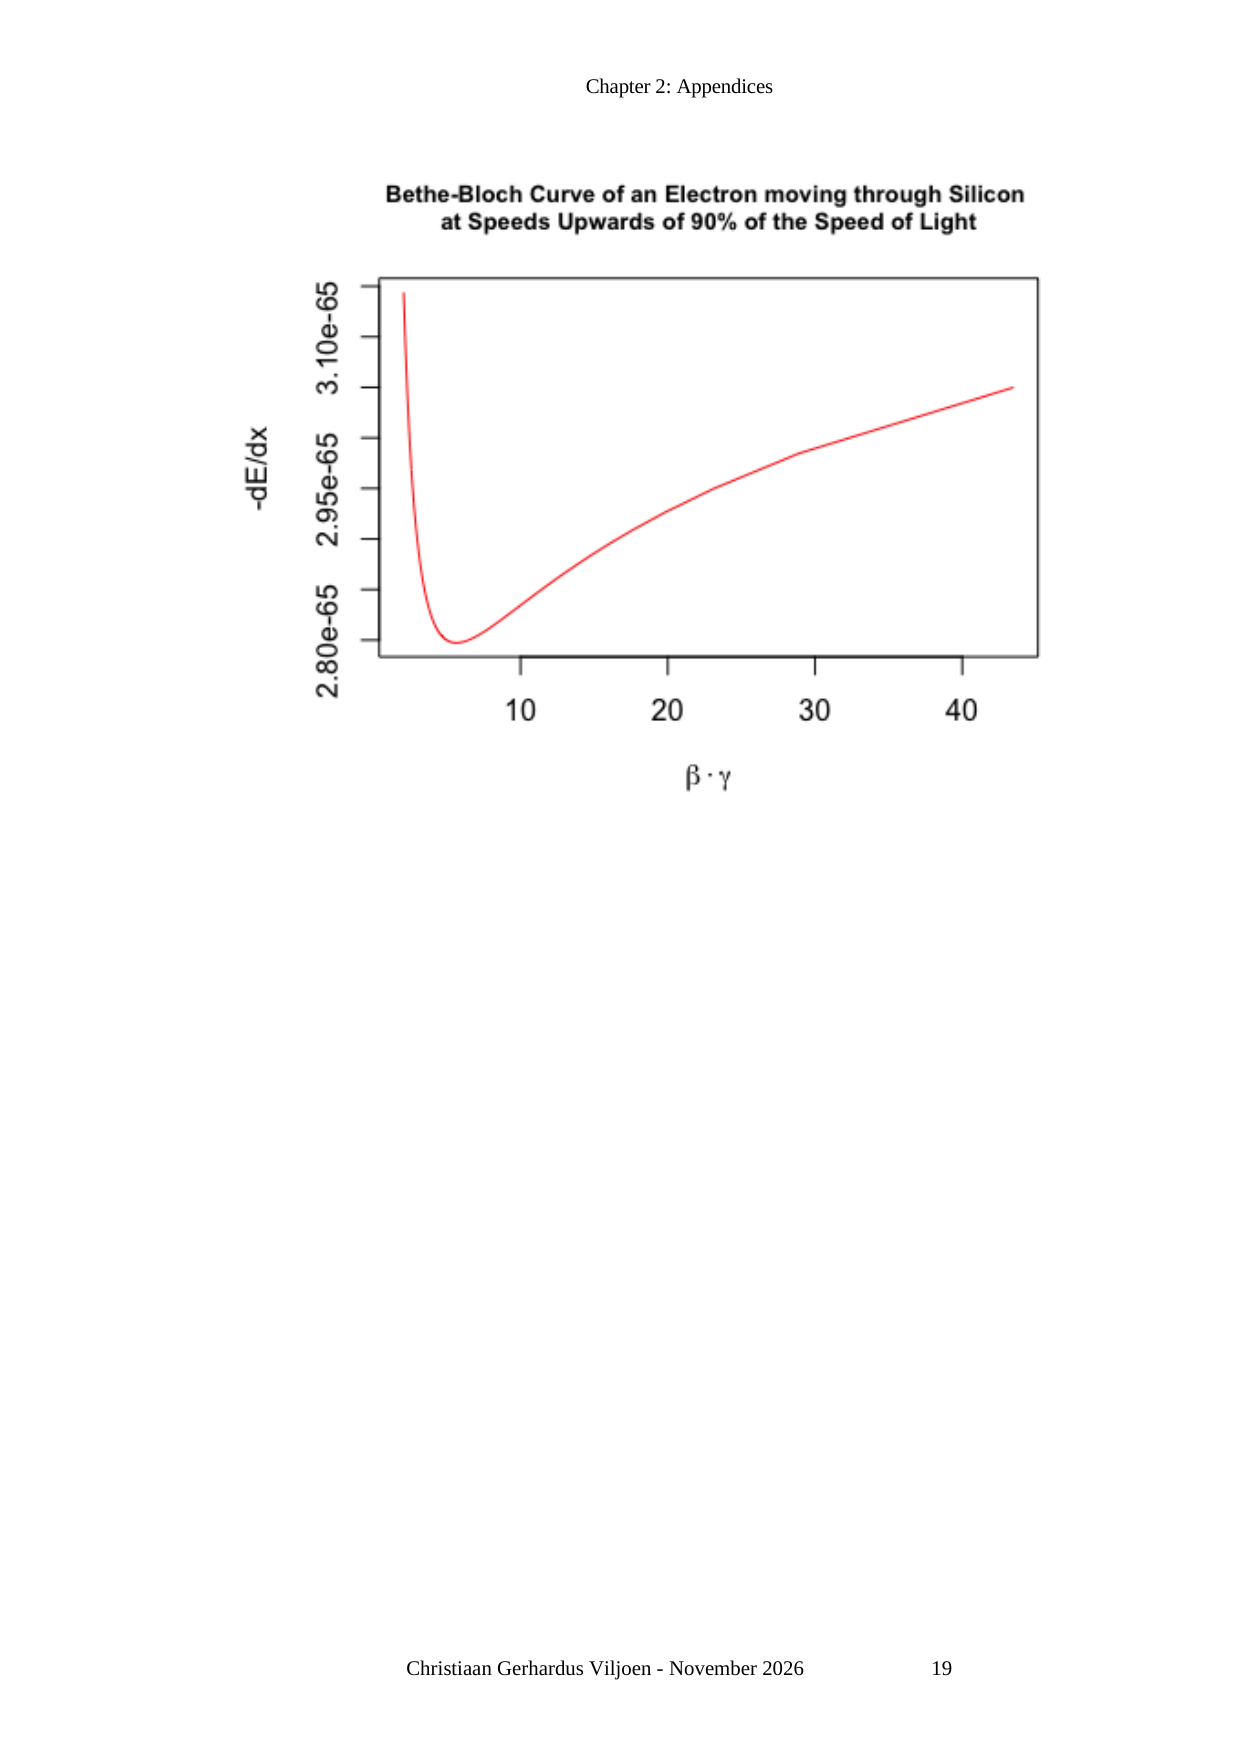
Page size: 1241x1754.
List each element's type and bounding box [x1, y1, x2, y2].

picture [236, 135, 1112, 836]
